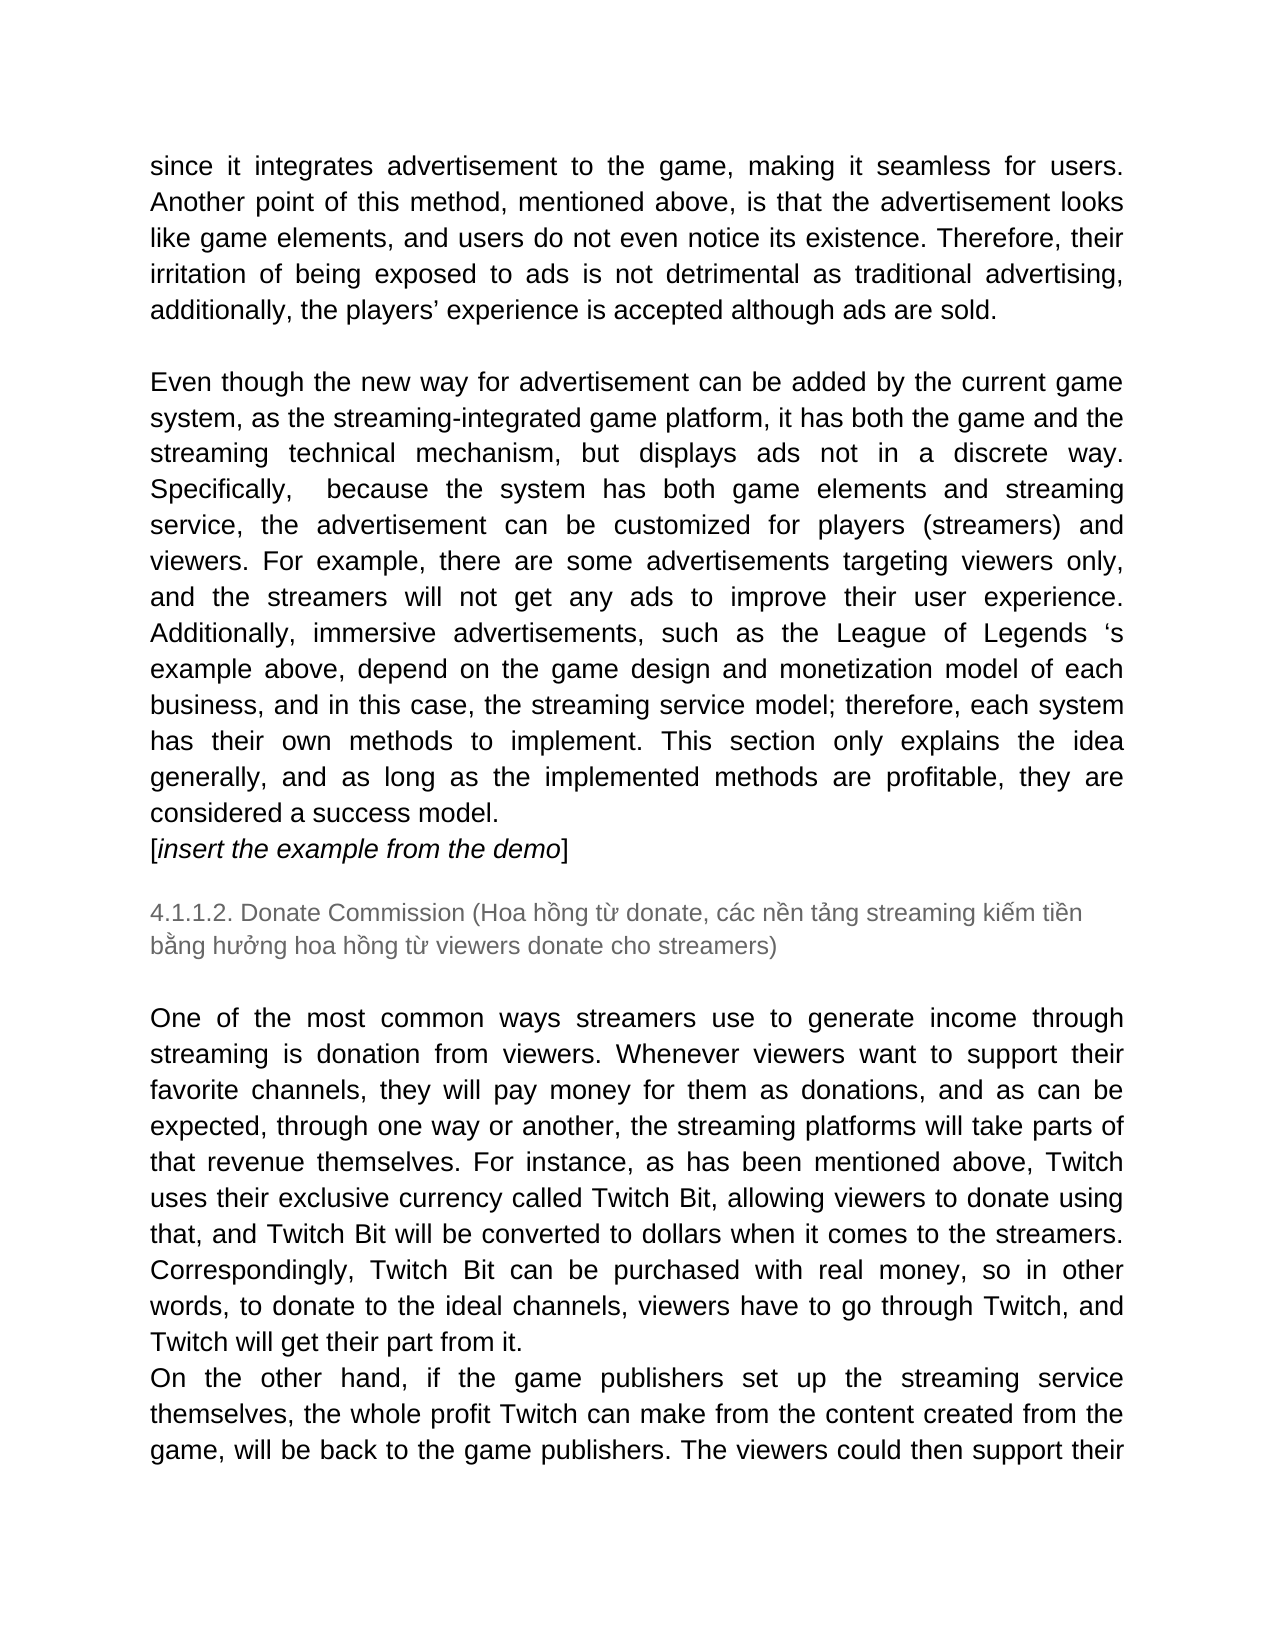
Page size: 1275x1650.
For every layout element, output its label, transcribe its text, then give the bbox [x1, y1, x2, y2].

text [150, 150, 1125, 325]
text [150, 1362, 1125, 1465]
subtitle 4.1.1.2. Donate Commission (Hoa hồng từ donate, các nền tảng streaming kiếm tiền bằng hưởng hoa hồng từ viewers donate cho streamers) [150, 898, 1125, 960]
text Even though the new way for advertisement can be added by the current game system, as the streaming-integrated game platform, it has both the game and the streaming technical mechanism, but displays ads not in a discrete way. Specifically, because the system has both game elements and streaming service, the advertisement can be customized for players (streamers) and viewers. For example, there are some advertisements targeting viewers only, and the streamers will not get any ads to improve their user experience. Additionally, immersive advertisements, such as the League of Legends ‘s example above, depend on the game design and monetization model of each business, and in this case, the streaming service model; therefore, each system has their own methods to implement. This section only explains the idea generally, and as long as the implemented methods are profitable, they are considered a success model. [150, 366, 1125, 828]
text One of the most common ways streamers use to generate income through streaming is donation from viewers. Whenever viewers want to support their favorite channels, they will pay money for them as donations, and as can be expected, through one way or another, the streaming platforms will take parts of that revenue themselves. For instance, as has been mentioned above, Twitch uses their exclusive currency called Twitch Bit, allowing viewers to donate using that, and Twitch Bit will be converted to dollars when it comes to the streamers. Correspondingly, Twitch Bit can be purchased with real money, so in other words, to donate to the ideal channels, viewers have to go through Twitch, and Twitch will get their part from it. [150, 1002, 1125, 1357]
text [insert the example from the demo] [150, 833, 1125, 864]
